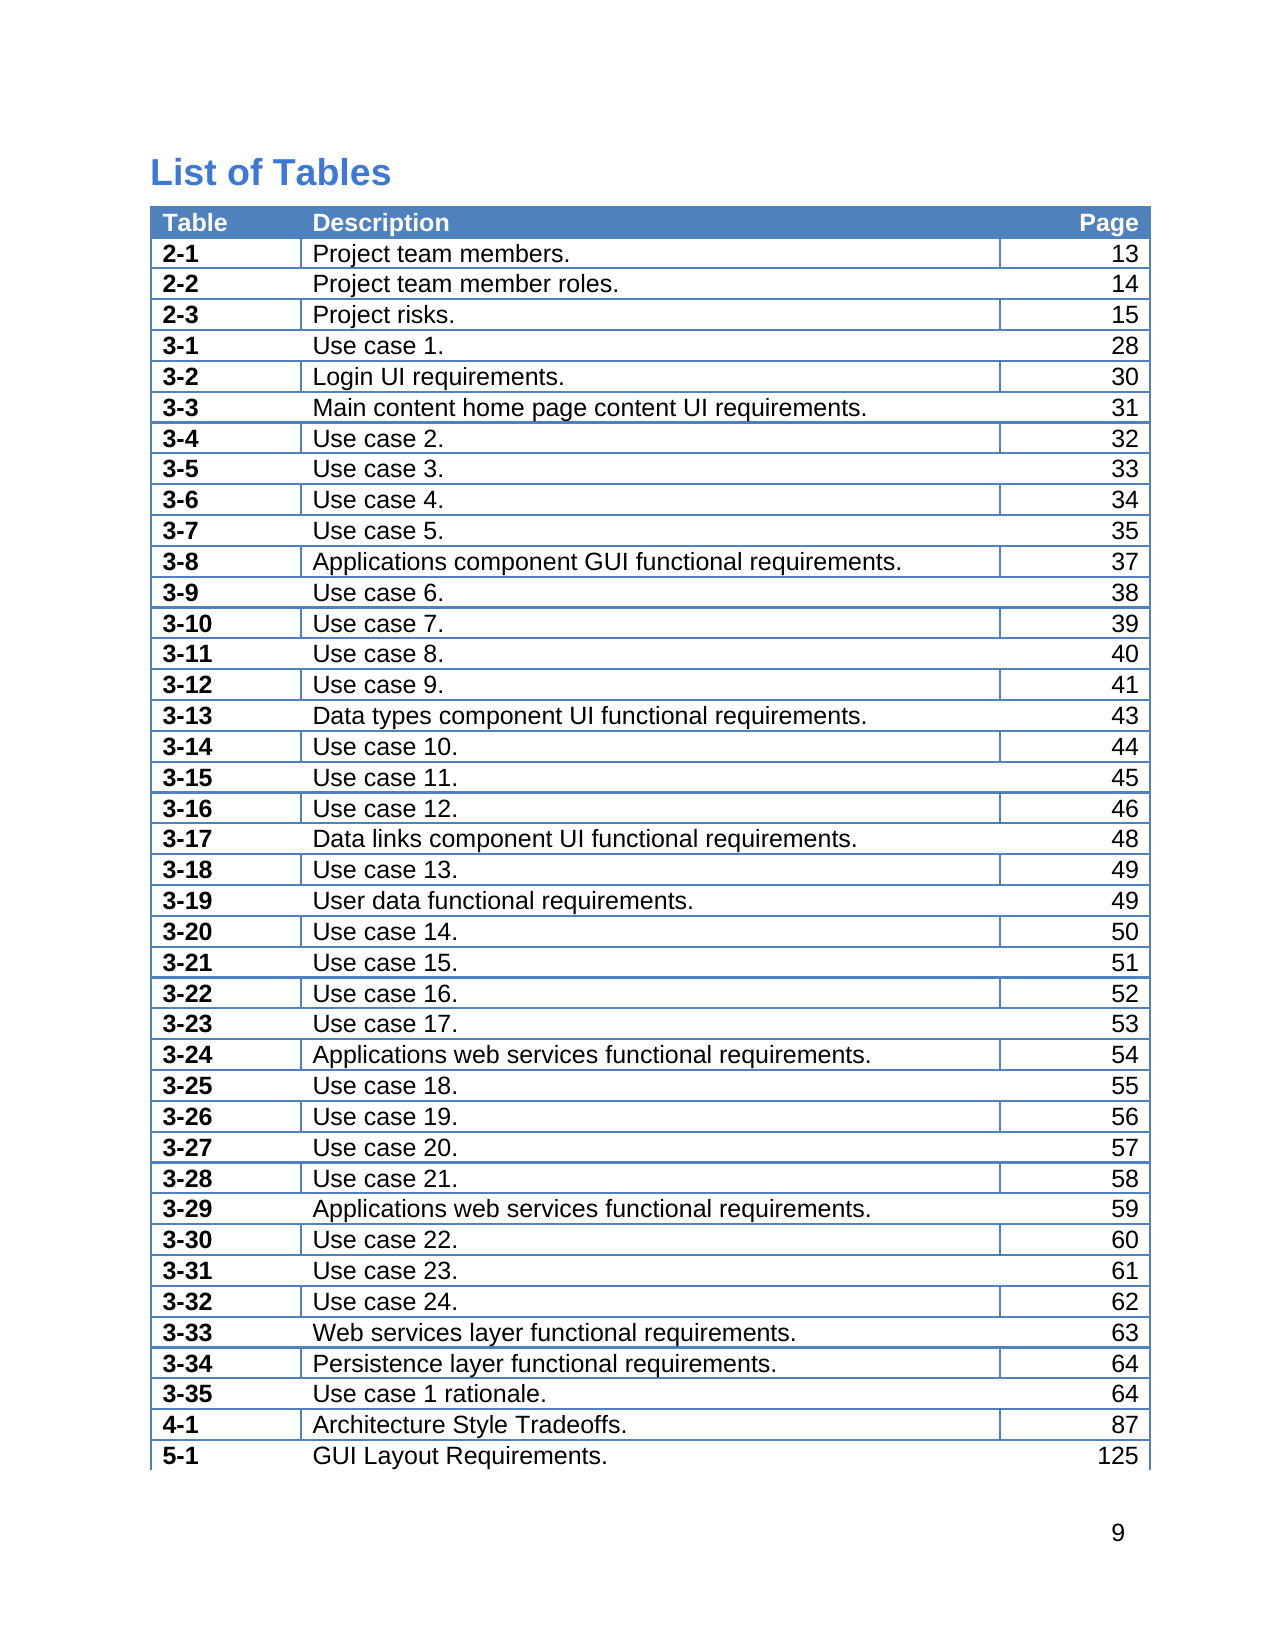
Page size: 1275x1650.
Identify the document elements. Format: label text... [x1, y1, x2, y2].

table_cell 3-6 [152, 485, 300, 514]
table_cell Use case 8. [301, 639, 1000, 668]
table_cell Applications web services functional requirements. [302, 1040, 999, 1069]
table_cell Applications component GUI functional requirements. [302, 547, 999, 576]
table_cell 3-2 [152, 362, 300, 391]
table_cell 3-26 [152, 1102, 300, 1131]
table_cell Use case 7. [302, 609, 999, 637]
table_cell 3-27 [152, 1133, 301, 1161]
table_cell Use case 22. [302, 1225, 999, 1254]
table_cell Use case 24. [302, 1287, 999, 1316]
table_cell Use case 1 rationale. [301, 1379, 1000, 1408]
table_cell 3-5 [152, 454, 301, 483]
table_header Page [1000, 208, 1149, 236]
table_cell 3-7 [152, 516, 301, 545]
table_cell 38 [1000, 639, 1149, 668]
table_cell 37 [1001, 609, 1149, 637]
table_cell 3-3 [152, 393, 301, 421]
table_cell 3-35 [152, 1379, 301, 1408]
table_cell Use case 4. [302, 485, 999, 514]
table_cell 3-14 [152, 732, 300, 761]
table_cell Login UI requirements. [302, 362, 999, 391]
table_cell 49 [1000, 948, 1149, 976]
table_cell 2-2 [152, 269, 301, 298]
table_cell Use case 5. [301, 516, 1000, 545]
table_cell Web services layer functional requirements. [301, 1318, 1000, 1346]
table_cell Use case 15. [301, 948, 1000, 976]
table_cell 3-23 [152, 1009, 301, 1038]
table_cell Use case 2. [302, 424, 999, 452]
table_cell 47 [1000, 886, 1149, 915]
table_cell 53 [1000, 1071, 1149, 1100]
table_cell Use case 18. [301, 1071, 1000, 1100]
table_cell 3-9 [152, 578, 301, 606]
table_cell Use case 3. [301, 454, 1000, 483]
table_cell Use case 23. [301, 1256, 1000, 1285]
subtitle List of Tables [150, 150, 1126, 193]
table_cell 46 [1000, 824, 1149, 853]
table_cell 30 [1001, 424, 1149, 452]
table_cell Use case 13. [302, 855, 999, 884]
table_cell 3-24 [152, 1040, 300, 1069]
table_cell 31 [1000, 454, 1149, 483]
table_cell 3-30 [152, 1225, 300, 1254]
table_cell 3-19 [152, 886, 301, 915]
table_cell Applications web services functional requirements. [301, 1194, 1000, 1223]
table_cell 3-29 [152, 1194, 301, 1223]
table_cell Persistence layer functional requirements. [302, 1349, 999, 1377]
table_cell 47 [1001, 855, 1149, 884]
table_cell 123 [1000, 1441, 1149, 1470]
table_cell 5-1 [152, 1441, 301, 1470]
table_cell 32 [1001, 485, 1149, 514]
table_cell Use case 17. [301, 1009, 1000, 1038]
table_cell 33 [1000, 516, 1149, 545]
table_cell Use case 21. [302, 1164, 999, 1192]
table_cell 3-8 [152, 547, 300, 576]
table_cell 12 [1000, 269, 1149, 298]
table_cell 11 [1001, 239, 1149, 267]
table_cell 3-16 [152, 794, 300, 822]
table_cell Use case 11. [301, 763, 1000, 791]
table_cell Use case 6. [301, 578, 1000, 606]
table_cell 3-12 [152, 670, 300, 699]
table_cell 85 [1001, 1410, 1149, 1439]
table_cell GUI Layout Requirements. [301, 1441, 1000, 1470]
table_cell Use case 20. [301, 1133, 1000, 1161]
table_cell Architecture Style Tradeoffs. [302, 1410, 999, 1439]
table_cell Use case 12. [302, 794, 999, 822]
table_cell 3-33 [152, 1318, 301, 1346]
table_cell 52 [1001, 1040, 1149, 1069]
table_cell Project team member roles. [301, 269, 1000, 298]
table_cell 57 [1000, 1194, 1149, 1223]
table_cell 60 [1001, 1287, 1149, 1316]
table_cell 3-21 [152, 948, 301, 976]
table_cell 35 [1001, 547, 1149, 576]
table_cell 62 [1000, 1379, 1149, 1408]
table_cell 3-15 [152, 763, 301, 791]
table_cell Data links component UI functional requirements. [301, 824, 1000, 853]
table_cell 3-18 [152, 855, 300, 884]
table_cell Use case 14. [302, 917, 999, 946]
table_cell Project team members. [302, 239, 999, 267]
table_cell 36 [1000, 578, 1149, 606]
table_cell 2-1 [152, 239, 300, 267]
table_cell 3-10 [152, 609, 300, 637]
table_cell 3-4 [152, 424, 300, 452]
table_cell 39 [1001, 670, 1149, 699]
table_cell 3-34 [152, 1349, 300, 1377]
table_cell 55 [1000, 1133, 1149, 1161]
table_header Table [152, 208, 301, 236]
table_cell 3-1 [152, 331, 301, 360]
table_cell 26 [1000, 331, 1149, 360]
table_cell 58 [1001, 1225, 1149, 1254]
table_cell 59 [1000, 1256, 1149, 1285]
table_cell 48 [1001, 917, 1149, 946]
table_cell 3-17 [152, 824, 301, 853]
table_cell 41 [1000, 701, 1149, 730]
table_cell 3-25 [152, 1071, 301, 1100]
table_cell 29 [1000, 393, 1149, 421]
table_cell 51 [1000, 1009, 1149, 1038]
table_cell Use case 9. [302, 670, 999, 699]
table_cell 61 [1000, 1318, 1149, 1346]
table_cell 3-31 [152, 1256, 301, 1285]
table_cell Use case 10. [302, 732, 999, 761]
table_cell 3-11 [152, 639, 301, 668]
table_cell 54 [1001, 1102, 1149, 1131]
table_cell 28 [1001, 362, 1149, 391]
table_cell 4-1 [152, 1410, 300, 1439]
table_cell Main content home page content UI requirements. [301, 393, 1000, 421]
table_cell Use case 1. [301, 331, 1000, 360]
table_cell 62 [1001, 1349, 1149, 1377]
table_cell 3-20 [152, 917, 300, 946]
table_header Description [301, 208, 1000, 236]
table_cell 13 [1001, 300, 1149, 329]
table_cell Use case 19. [302, 1102, 999, 1131]
table_cell 42 [1001, 732, 1149, 761]
table_cell 2-3 [152, 300, 300, 329]
table_cell Use case 16. [302, 979, 999, 1007]
table_cell 3-22 [152, 979, 300, 1007]
table_cell 44 [1001, 794, 1149, 822]
table_cell Project risks. [302, 300, 999, 329]
table_cell 3-32 [152, 1287, 300, 1316]
table_cell 3-28 [152, 1164, 300, 1192]
table_cell Data types component UI functional requirements. [301, 701, 1000, 730]
table_cell 43 [1000, 763, 1149, 791]
table_cell 50 [1001, 979, 1149, 1007]
table_cell User data functional requirements. [301, 886, 1000, 915]
table_cell 56 [1001, 1164, 1149, 1192]
table_cell 3-13 [152, 701, 301, 730]
